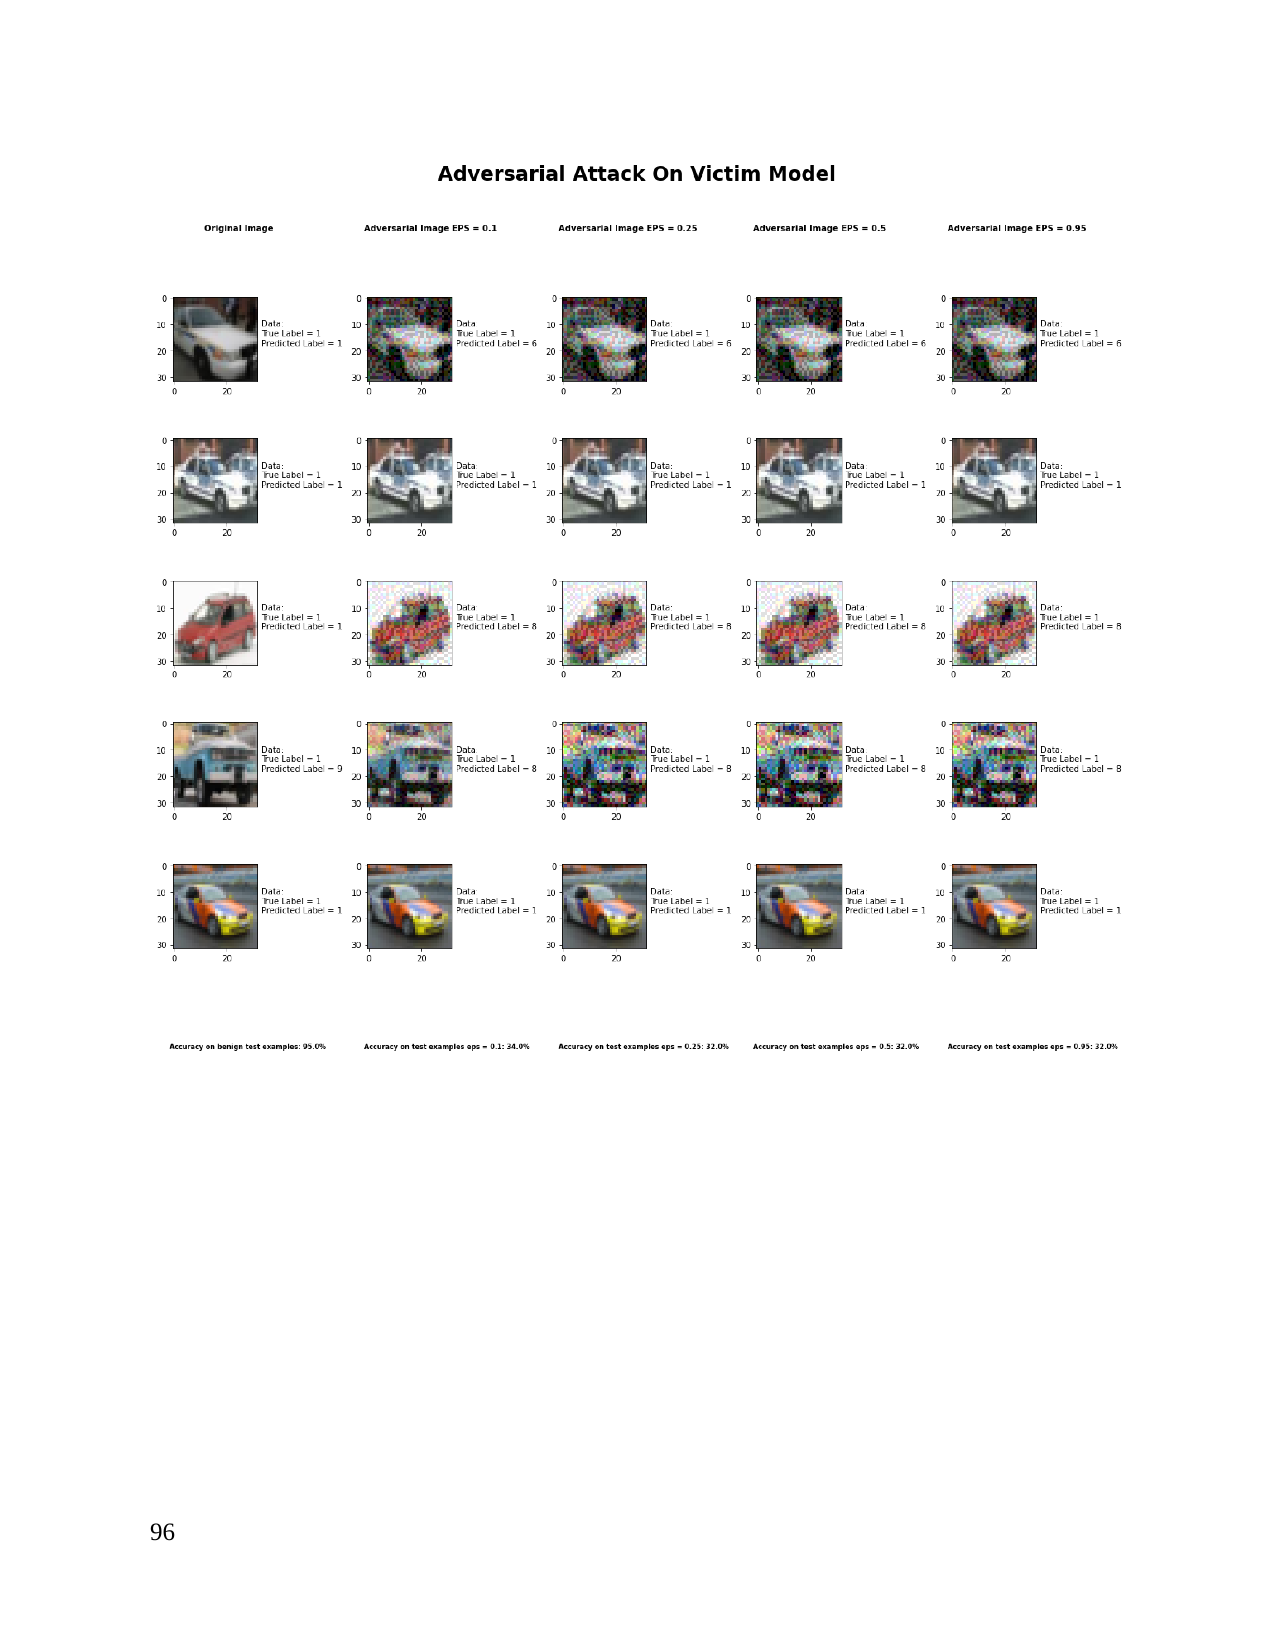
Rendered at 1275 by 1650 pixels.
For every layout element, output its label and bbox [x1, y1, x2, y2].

picture [150, 150, 1125, 1096]
